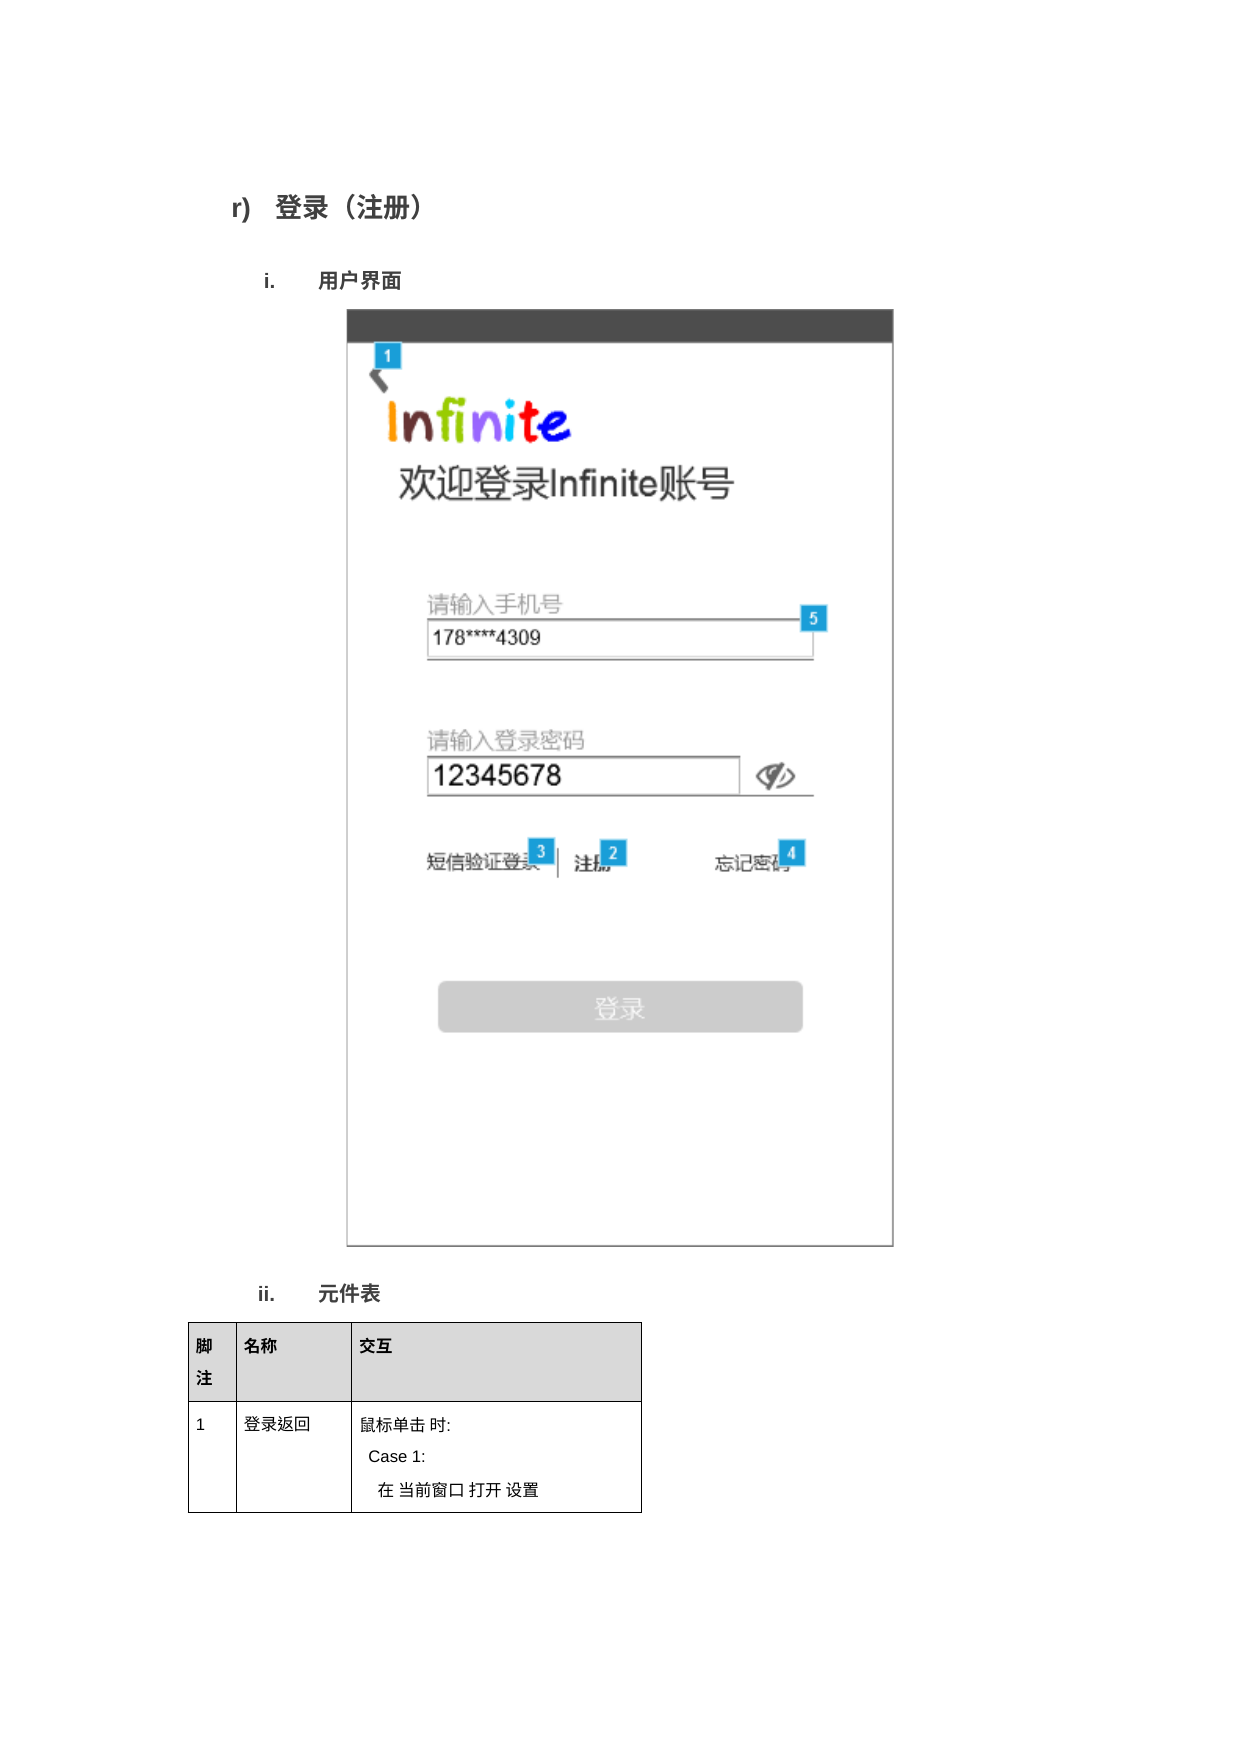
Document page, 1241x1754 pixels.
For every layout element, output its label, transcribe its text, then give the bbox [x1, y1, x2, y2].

picture [346, 309, 894, 1247]
table_header 名称 [237, 1323, 351, 1401]
table_cell 登录返回 [237, 1402, 351, 1512]
table_cell 1 [189, 1402, 236, 1512]
table_cell 鼠标单击 时: Case 1: 在 当前窗口 打开 设置 [352, 1402, 641, 1512]
table_header 交互 [352, 1323, 641, 1401]
table_header 脚注 [189, 1323, 236, 1401]
subtitle 登录（注册） [231, 174, 1053, 239]
subtitle 用户界面 [275, 264, 1053, 297]
subtitle 元件表 [275, 1277, 1053, 1309]
